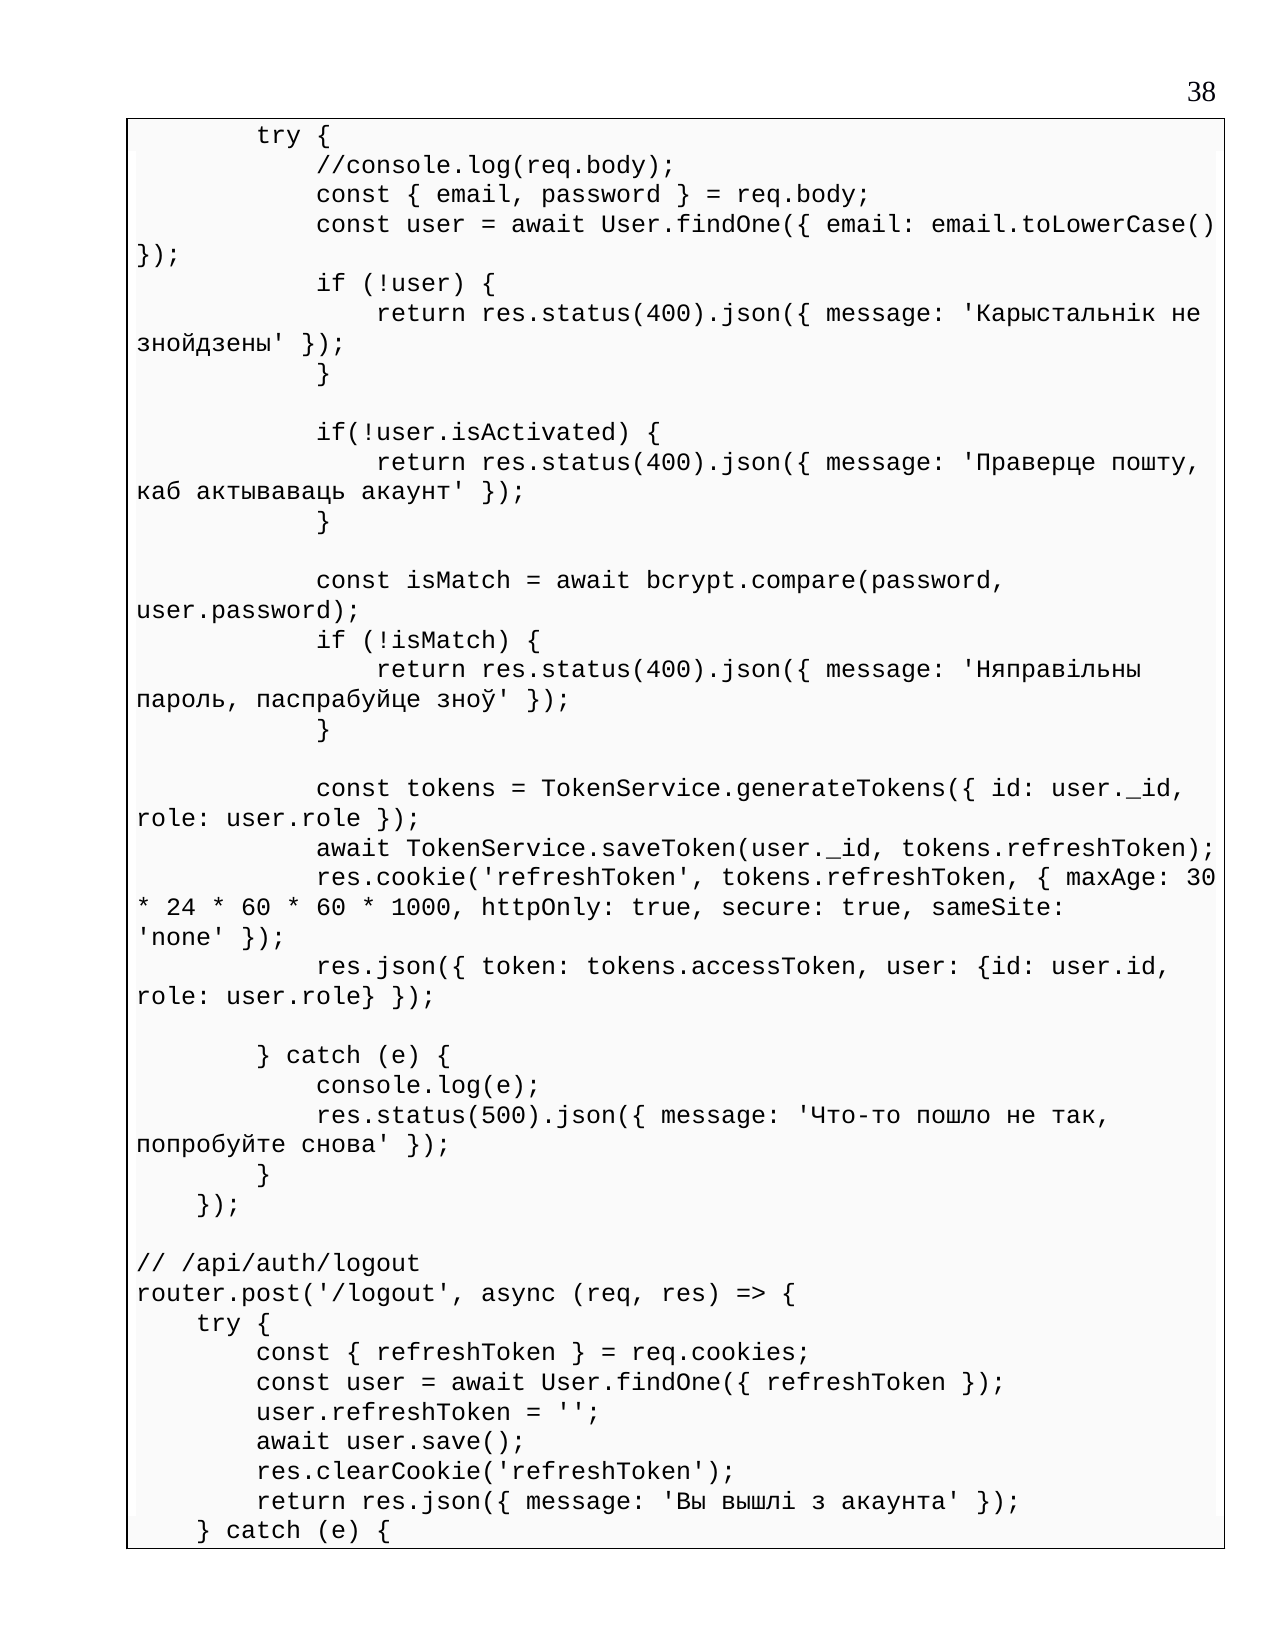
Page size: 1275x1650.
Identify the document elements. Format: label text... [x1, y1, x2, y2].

text const tokens = TokenService.generateTokens({ id: user._id, role: user.role }); [136, 774, 1216, 834]
text }); [136, 1190, 1216, 1220]
text await user.save(); [136, 1427, 1216, 1457]
text const { email, password } = req.body; [136, 181, 1216, 210]
text } [136, 359, 1216, 388]
text const isMatch = await bcrypt.compare(password, user.password); [136, 567, 1216, 626]
text return res.status(400).json({ message: 'Карыстальнiк не знойдзены' }); [136, 299, 1216, 359]
text } [136, 507, 1216, 537]
text if(!user.isActivated) { [136, 418, 1216, 448]
text res.cookie('refreshToken', tokens.refreshToken, { maxAge: 30 * 24 * 60 * 60 * 1000, httpOnly: true, secure: true, sameSite: 'none' }); [136, 863, 1216, 952]
text const user = await User.findOne({ email: email.toLowerCase() }); [136, 210, 1216, 270]
text try { [128, 119, 1224, 151]
text // /api/auth/logout [136, 1249, 1216, 1279]
text return res.status(400).json({ message: 'Праверце пошту, каб актываваць акаунт' }); [136, 448, 1216, 507]
text await TokenService.saveToken(user._id, tokens.refreshToken); [136, 834, 1216, 863]
text res.clearCookie('refreshToken'); [136, 1457, 1216, 1487]
text router.post('/logout', async (req, res) => { [136, 1279, 1216, 1309]
text //console.log(req.body); [136, 151, 1216, 181]
text user.refreshToken = ''; [136, 1398, 1216, 1427]
text res.status(500).json({ message: 'Что-то пошло не так, попробуйте снова' }); [136, 1101, 1216, 1160]
text } catch (e) { [128, 1513, 1224, 1548]
text const user = await User.findOne({ refreshToken }); [136, 1368, 1216, 1398]
text return res.status(400).json({ message: 'Няправiльны пароль, паспрабуйце зноў' }); [136, 656, 1216, 715]
text if (!isMatch) { [136, 626, 1216, 656]
text } catch (e) { [136, 1042, 1216, 1071]
text res.json({ token: tokens.accessToken, user: {id: user.id, role: user.role} }); [136, 952, 1216, 1012]
text return res.json({ message: 'Вы вышлі з акаунта' }); [136, 1487, 1216, 1513]
text } [136, 1160, 1216, 1190]
text try { [136, 1309, 1216, 1338]
text const { refreshToken } = req.cookies; [136, 1338, 1216, 1368]
text console.log(e); [136, 1071, 1216, 1101]
text if (!user) { [136, 270, 1216, 299]
text } [136, 715, 1216, 745]
